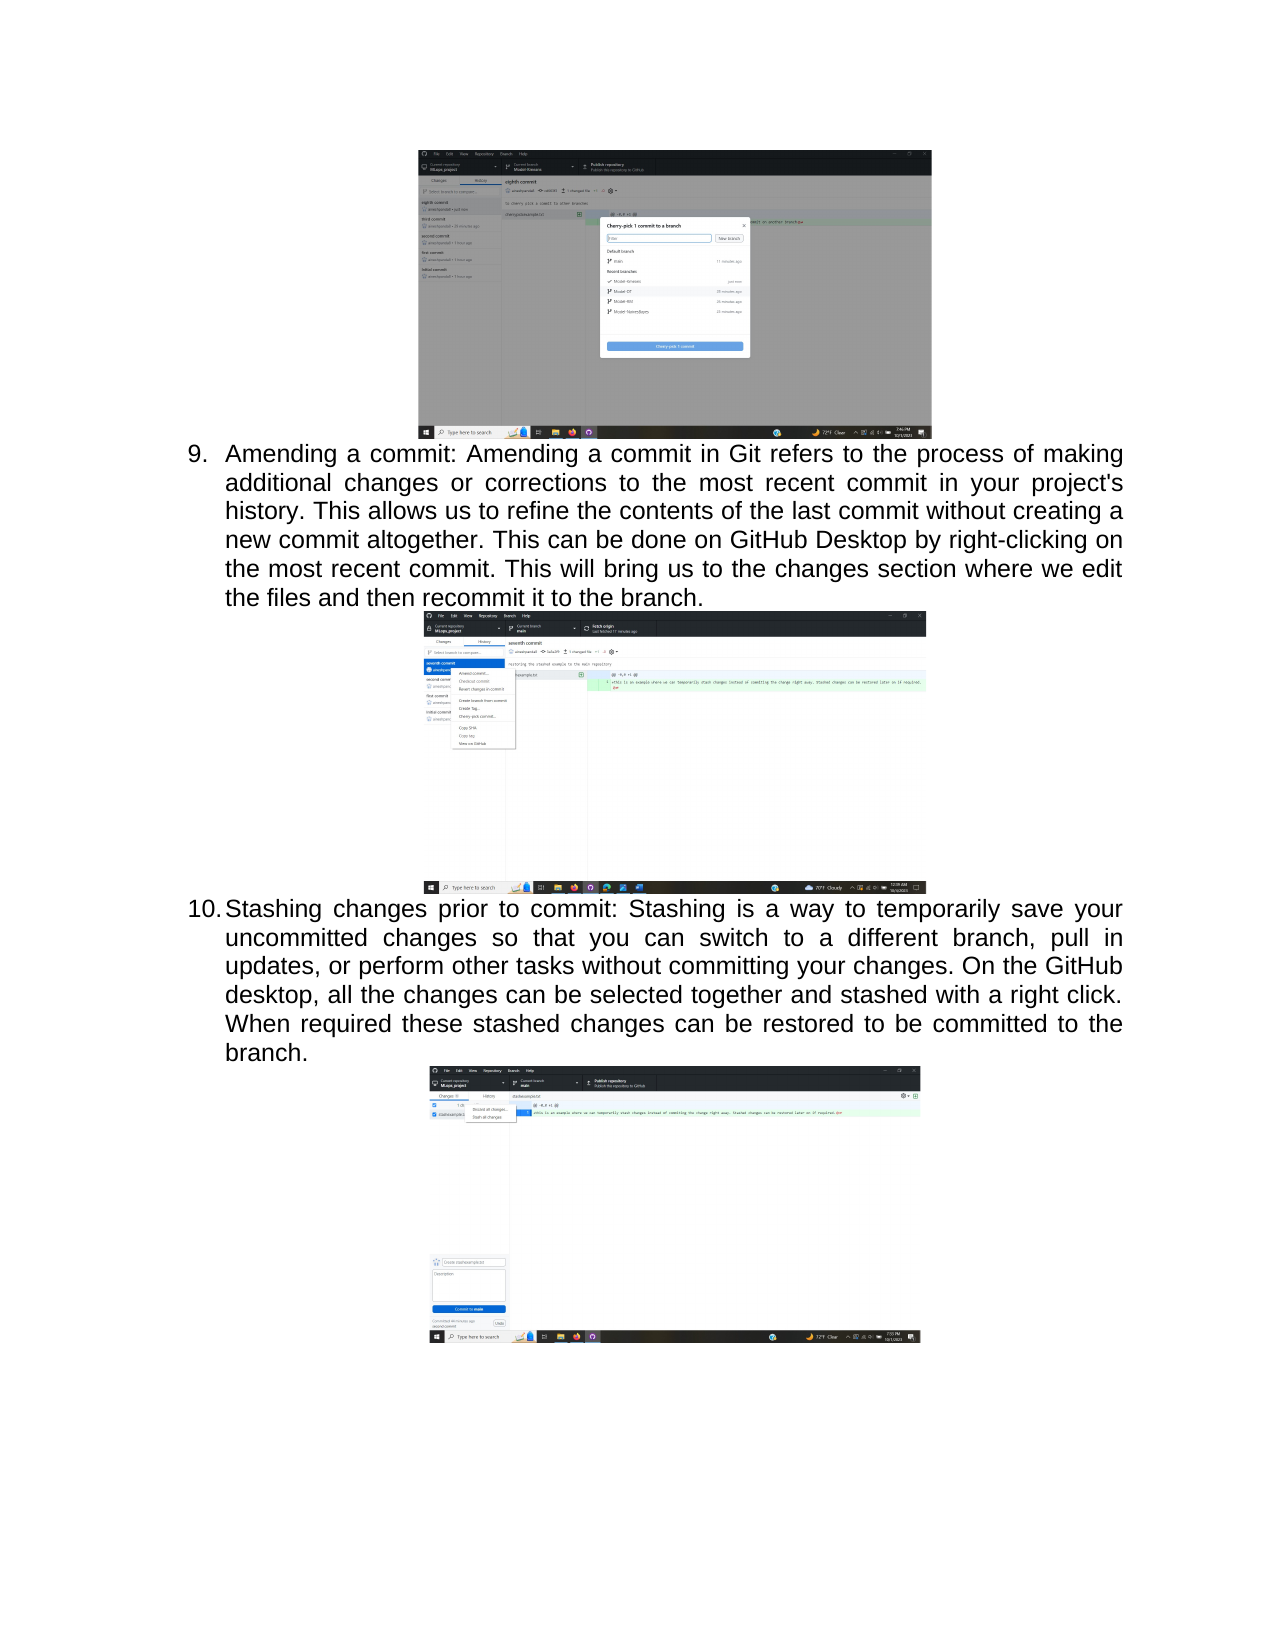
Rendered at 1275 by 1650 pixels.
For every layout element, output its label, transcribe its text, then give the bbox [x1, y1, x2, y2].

list Stashing changes prior to commit: Stashing is a way to temporarily save your uncommitted changes so that you can switch to a different branch, pull in updates, or perform other tasks without committing your changes. On the GitHub desktop, all the changes can be selected together and stashed with a right click. When required these stashed changes can be restored to be committed to the branch. [187, 894, 1125, 1066]
picture [423, 611, 927, 894]
picture [418, 150, 932, 439]
list Amending a commit: Amending a commit in Git refers to the process of making additional changes or corrections to the most recent commit in your project's history. This allows us to refine the contents of the last commit without creating a new commit altogether. This can be done on GitHub Desktop by right-clicking on the most recent commit. This will bring us to the changes section where we edit the files and then recommit it to the branch. [187, 439, 1125, 611]
picture [429, 1066, 921, 1343]
